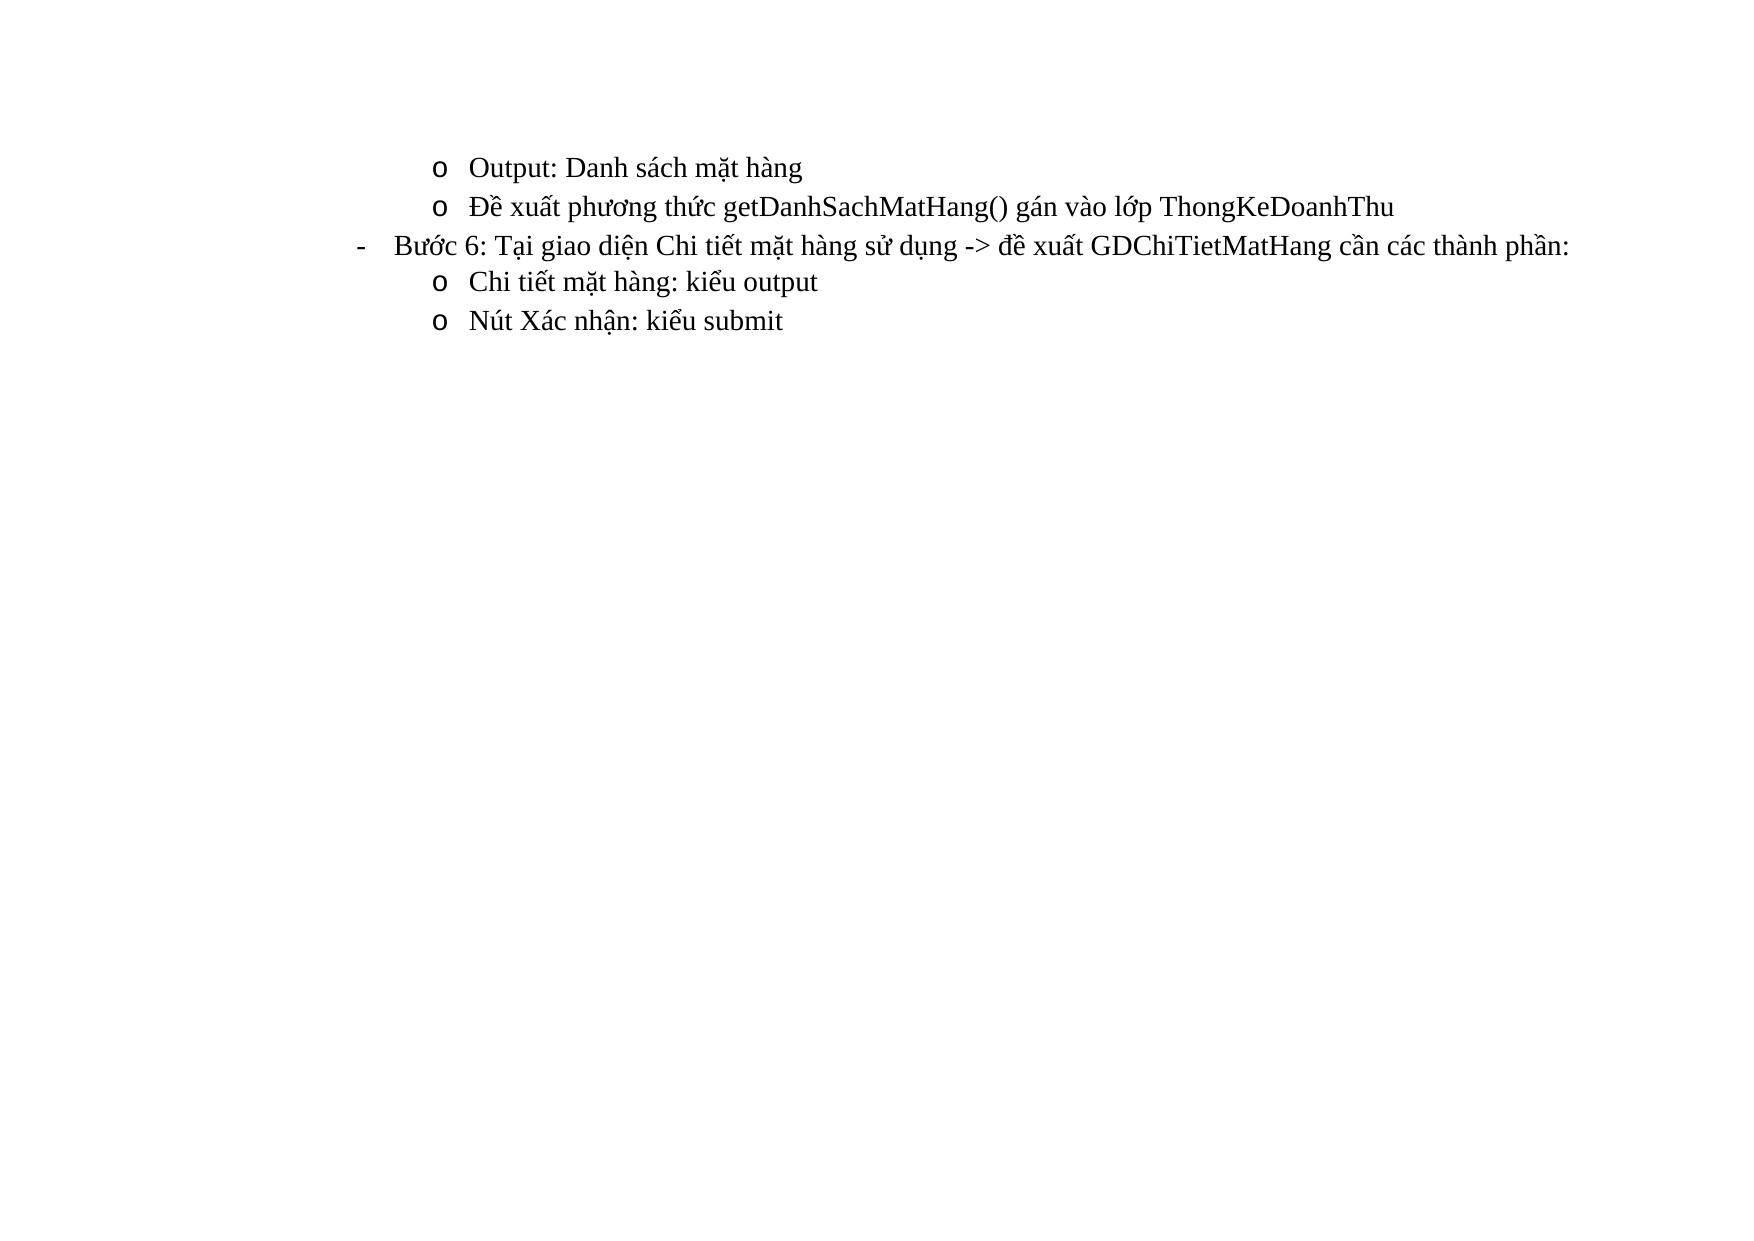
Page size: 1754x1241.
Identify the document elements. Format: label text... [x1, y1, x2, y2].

list Đề xuất phương thức getDanhSachMatHang() gán vào lớp ThongKeDoanhThu [431, 189, 1604, 225]
list Output: Danh sách mặt hàng [431, 150, 1604, 186]
list Nút Xác nhận: kiểu submit [431, 303, 1604, 339]
list Chi tiết mặt hàng: kiểu output [431, 264, 1604, 300]
list Bước 6: Tại giao diện Chi tiết mặt hàng sử dụng -> đề xuất GDChiTietMatHang cần các thành phần: [356, 228, 1604, 261]
